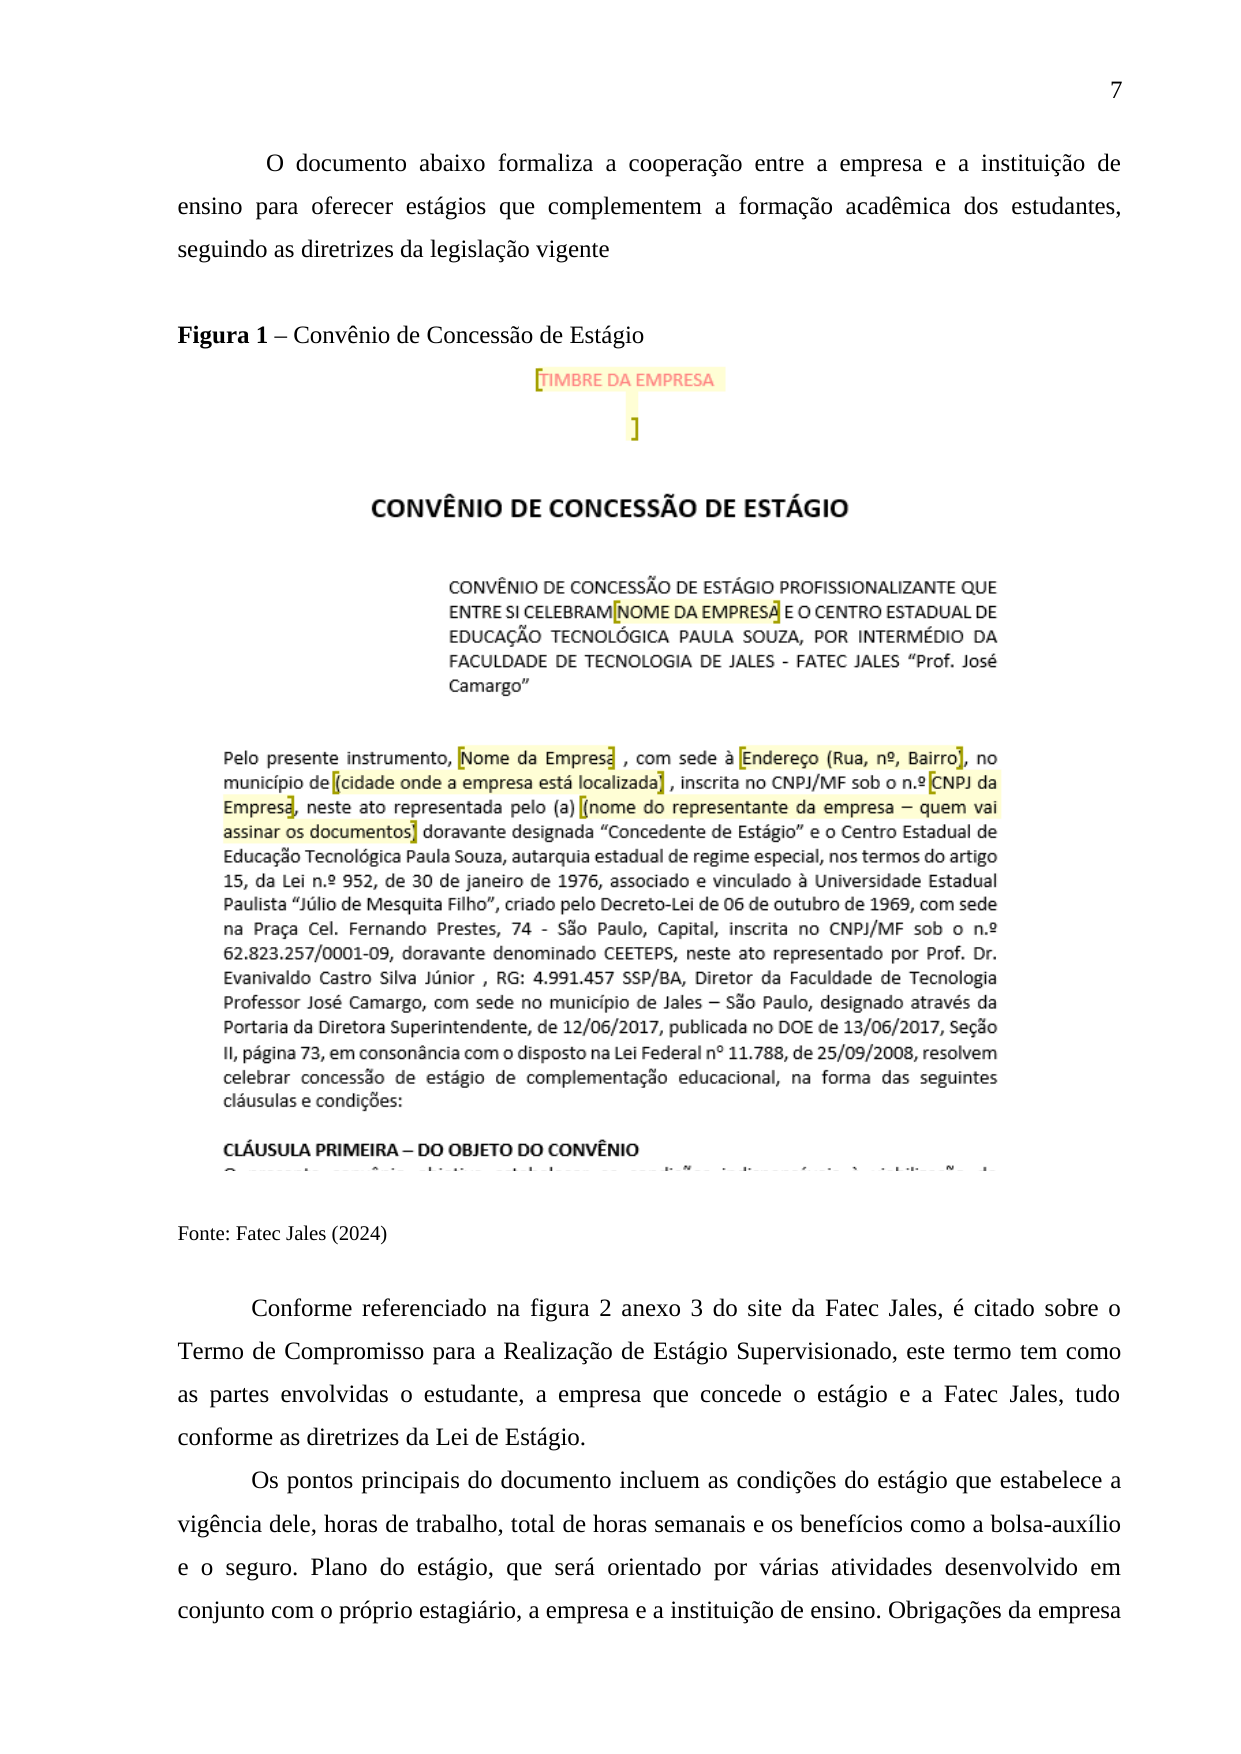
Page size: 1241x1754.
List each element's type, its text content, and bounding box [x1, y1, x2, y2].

picture [151, 363, 1092, 1169]
text Figura 1 – Convênio de Concessão de Estágio [177, 320, 1122, 349]
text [177, 1466, 1122, 1624]
text Conforme referenciado na figura 2 anexo 3 do site da Fatec Jales, é citado sobre o Termo de Compromisso para a Realização de Estágio Supervisionado, este termo tem como as partes envolvidas o estudante, a empresa que concede o estágio e a Fatec Jales, tudo conforme as diretrizes da Lei de Estágio. [177, 1293, 1122, 1451]
text O documento abaixo formaliza a cooperação entre a empresa e a instituição de ensino para oferecer estágios que complementem a formação acadêmica dos estudantes, seguindo as diretrizes da legislação vigente [177, 148, 1122, 263]
